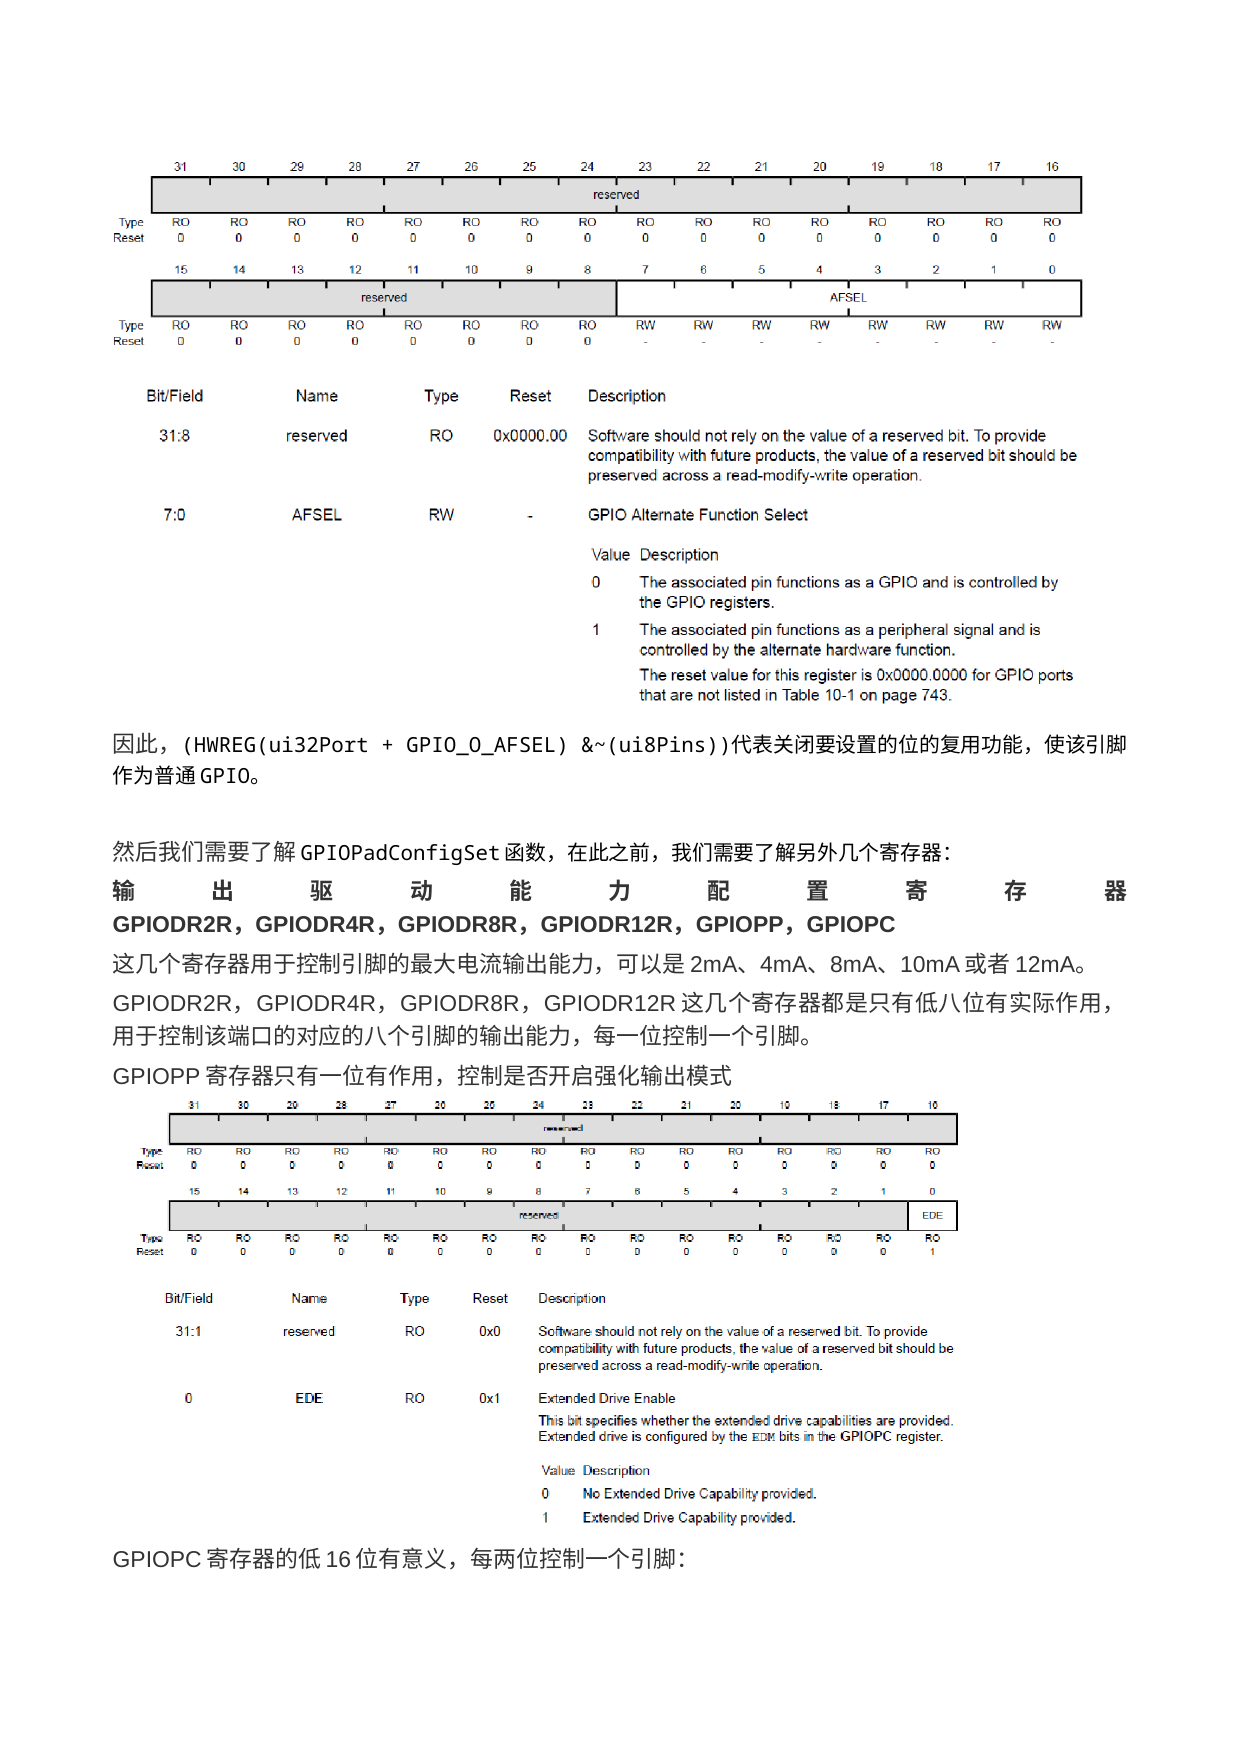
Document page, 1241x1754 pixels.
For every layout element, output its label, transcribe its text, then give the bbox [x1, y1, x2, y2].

text GPIOPC寄存器的低16位有意义，每两位控制一个引脚： [112, 1541, 1128, 1574]
text 输出驱动能力配置寄存器GPIODR2R，GPIODR4R，GPIODR8R，GPIODR12R，GPIOPP，GPIOPC [112, 873, 1128, 939]
text GPIOPP寄存器只有一位有作用，控制是否开启强化输出模式 [112, 1058, 1128, 1091]
picture [112, 162, 1100, 720]
text 这几个寄存器用于控制引脚的最大电流输出能力，可以是2mA、4mA、8mA、10mA或者12mA。 [112, 946, 1128, 979]
text GPIODR2R，GPIODR4R，GPIODR8R，GPIODR12R这几个寄存器都是只有低八位有实际作用，用于控制该端口的对应的八个引脚的输出能力，每一位控制一个引脚。 [112, 985, 1128, 1051]
text 因此，(HWREG(ui32Port + GPIO_O_AFSEL) &~(ui8Pins))代表关闭要设置的位的复用功能，使该引脚作为普通GPIO。 [112, 726, 1128, 789]
picture [112, 1097, 988, 1535]
text 然后我们需要了解GPIOPadConfigSet函数，在此之前，我们需要了解另外几个寄存器： [112, 833, 1128, 867]
